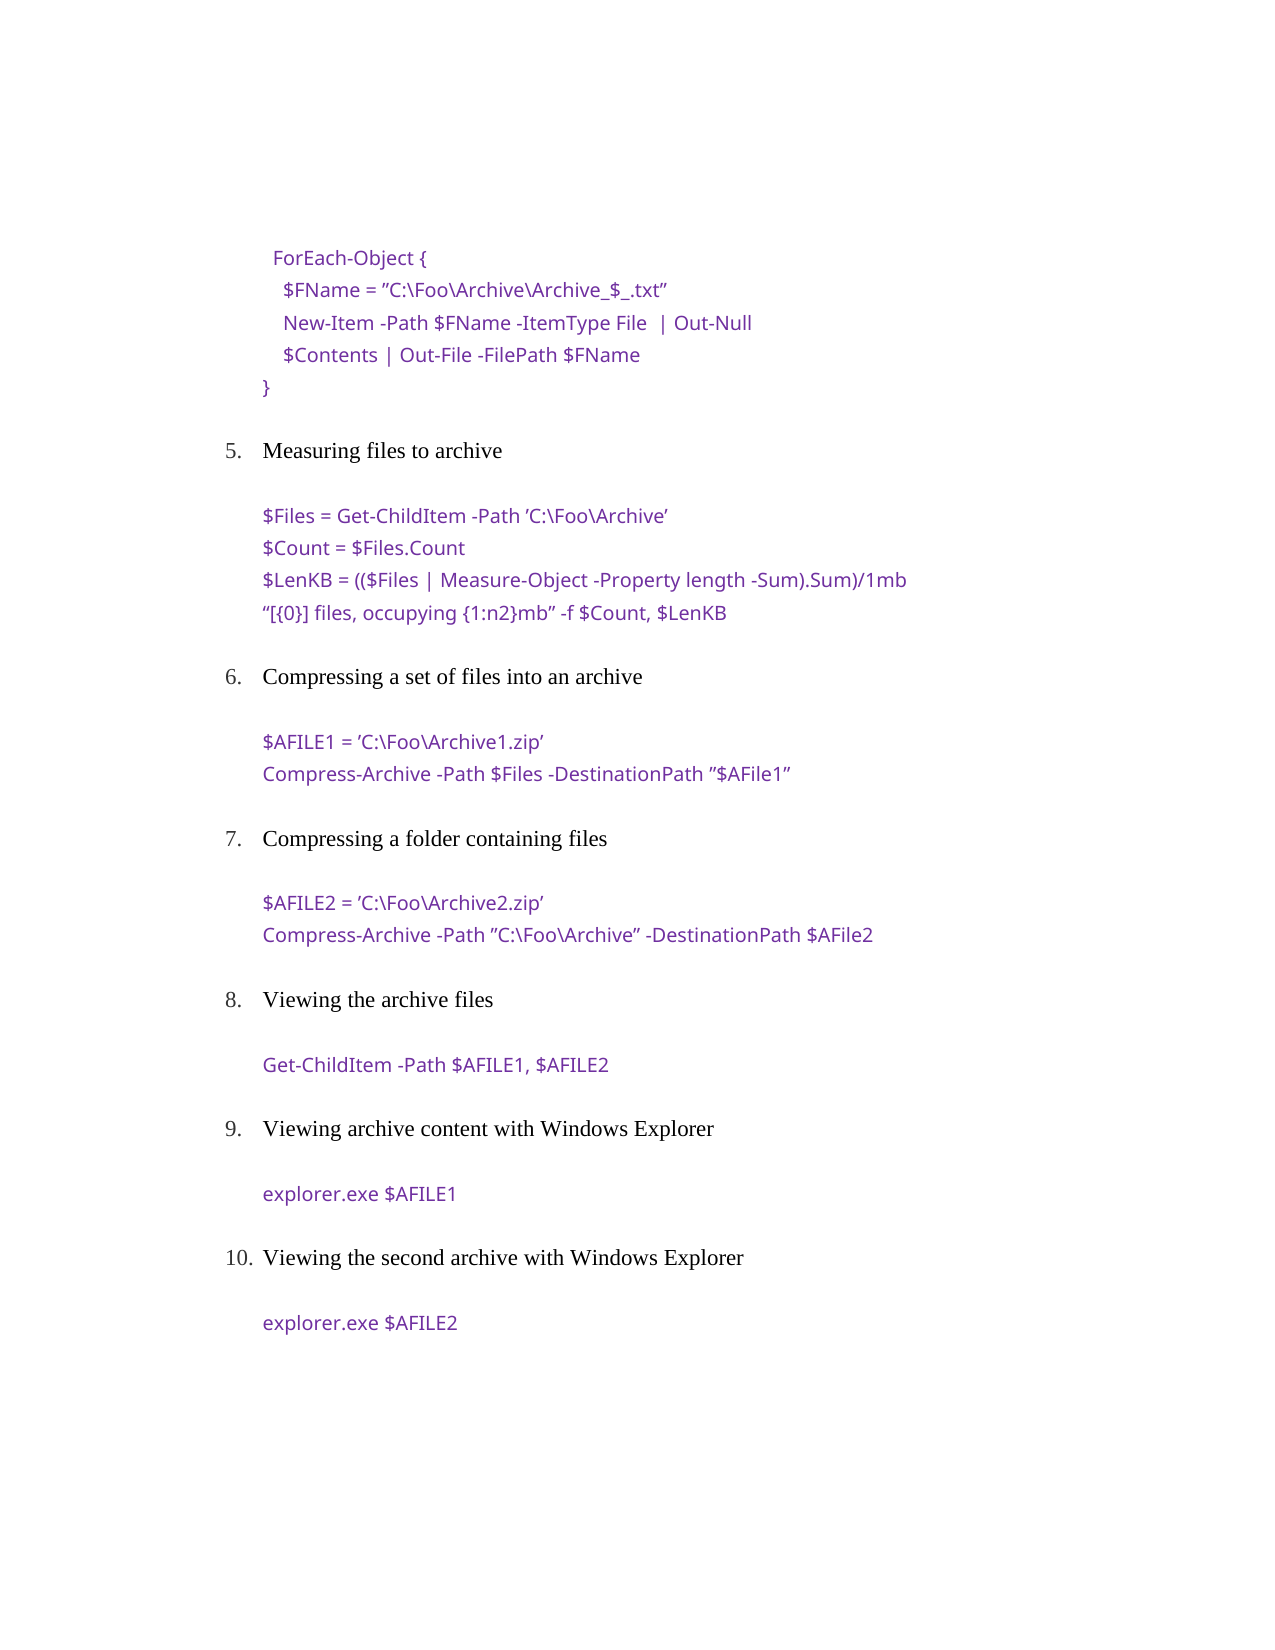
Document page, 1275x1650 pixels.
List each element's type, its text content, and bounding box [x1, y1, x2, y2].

text $FName = ”C:\Foo\Archive\Archive_$_.txt” [262, 277, 1050, 304]
text $Contents | Out-File -FilePath $FName [262, 341, 1050, 368]
text explorer.exe $AFILE2 [262, 1309, 1050, 1336]
text explorer.exe $AFILE1 [262, 1180, 1050, 1207]
text ForEach-Object { [262, 244, 1050, 271]
text $AFILE1 = ’C:\Foo\Archive1.zip’ [262, 728, 1050, 755]
text Get-ChildItem -Path $AFILE1, $AFILE2 [262, 1051, 1050, 1078]
text $AFILE2 = ’C:\Foo\Archive2.zip’ [262, 889, 1050, 916]
text New-Item -Path $FName -ItemType File | Out-Null [262, 309, 1050, 336]
text Compressing a set of files into an archive [225, 663, 1050, 690]
text Measuring files to archive [225, 438, 1050, 464]
text Viewing the second archive with Windows Explorer [225, 1244, 1050, 1271]
text Viewing archive content with Windows Explorer [225, 1115, 1050, 1142]
text “[{0}] files, occupying {1:n2}mb” -f $Count, $LenKB [262, 599, 1050, 626]
text Compress-Archive -Path $Files -DestinationPath ”$AFile1” [262, 760, 1050, 787]
text $Count = $Files.Count [262, 534, 1050, 562]
text $LenKB = (($Files | Measure-Object -Property length -Sum).Sum)/1mb [262, 567, 1050, 594]
text Compressing a folder containing files [225, 825, 1050, 851]
text $Files = Get-ChildItem -Path ’C:\Foo\Archive’ [262, 502, 1050, 529]
text Viewing the archive files [225, 986, 1050, 1012]
text } [262, 373, 1050, 400]
text Compress-Archive -Path ”C:\Foo\Archive” -DestinationPath $AFile2 [262, 922, 1050, 949]
